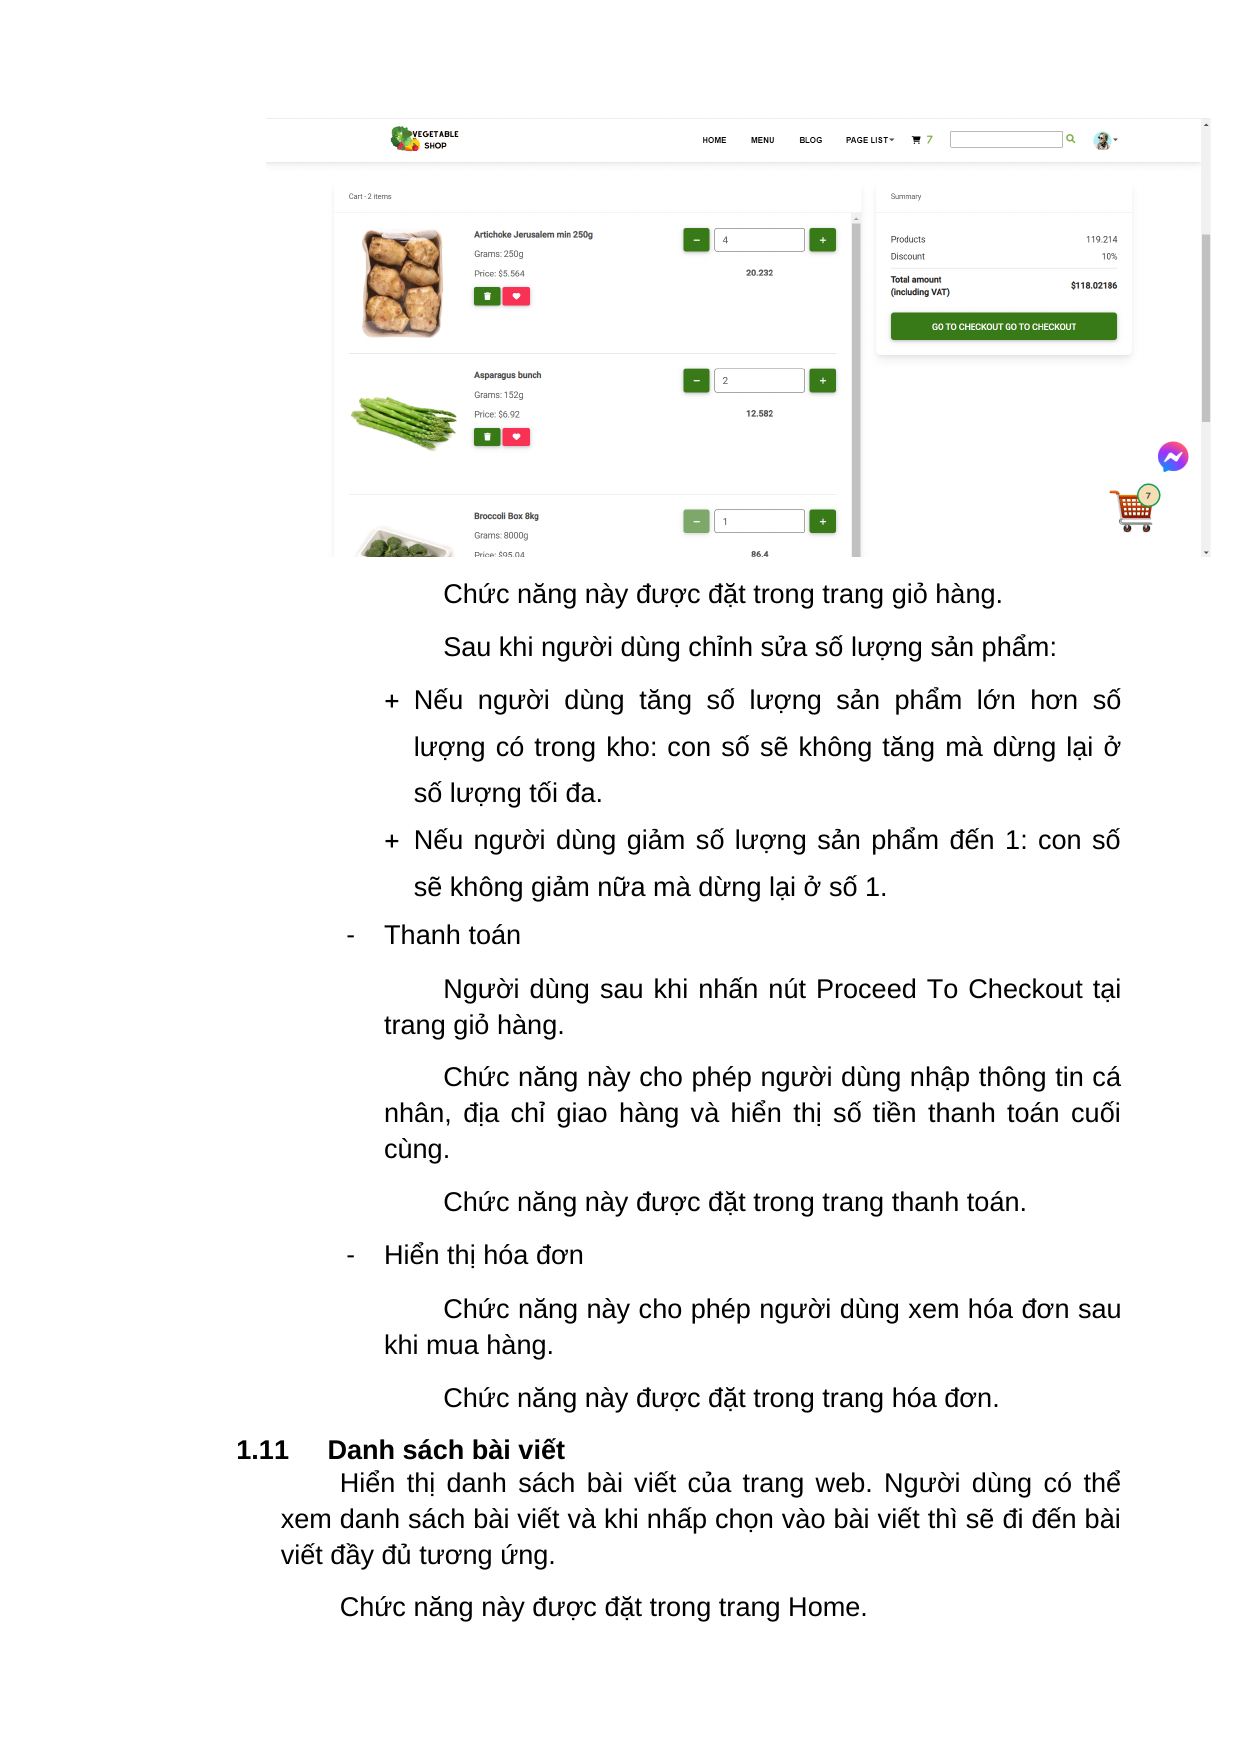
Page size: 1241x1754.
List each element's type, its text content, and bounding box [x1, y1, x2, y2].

subtitle Danh sách bài viết [236, 1434, 1122, 1465]
text Chức năng này được đặt trong trang Home. [281, 1591, 1122, 1623]
text Sau khi người dùng chỉnh sửa số lượng sản phẩm: [384, 631, 1122, 662]
picture [265, 118, 1211, 557]
text Chức năng này được đặt trong trang thanh toán. [384, 1186, 1122, 1217]
list Thanh toán [346, 918, 1122, 951]
text Chức năng này được đặt trong trang hóa đơn. [384, 1382, 1122, 1413]
text Chức năng này cho phép người dùng xem hóa đơn sau khi mua hàng. [384, 1293, 1122, 1360]
list Nếu người dùng giảm số lượng sản phẩm đến 1: con số sẽ không giảm nữa mà dừng lại ở số 1. [384, 824, 1122, 903]
list Nếu người dùng tăng số lượng sản phẩm lớn hơn số lượng có trong kho: con số sẽ không tăng mà dừng lại ở số lượng tối đa. [384, 684, 1122, 809]
text Người dùng sau khi nhấn nút Proceed To Checkout tại trang giỏ hàng. [384, 973, 1122, 1040]
list Hiển thị hóa đơn [346, 1238, 1122, 1271]
text Chức năng này được đặt trong trang giỏ hàng. [384, 578, 1122, 610]
text Hiển thị danh sách bài viết của trang web. Người dùng có thể xem danh sách bài viết và khi nhấp chọn vào bài viết thì sẽ đi đến bài viết đầy đủ tương ứng. [281, 1467, 1122, 1570]
text Chức năng này cho phép người dùng nhập thông tin cá nhân, địa chỉ giao hàng và hiển thị số tiền thanh toán cuối cùng. [384, 1061, 1122, 1164]
